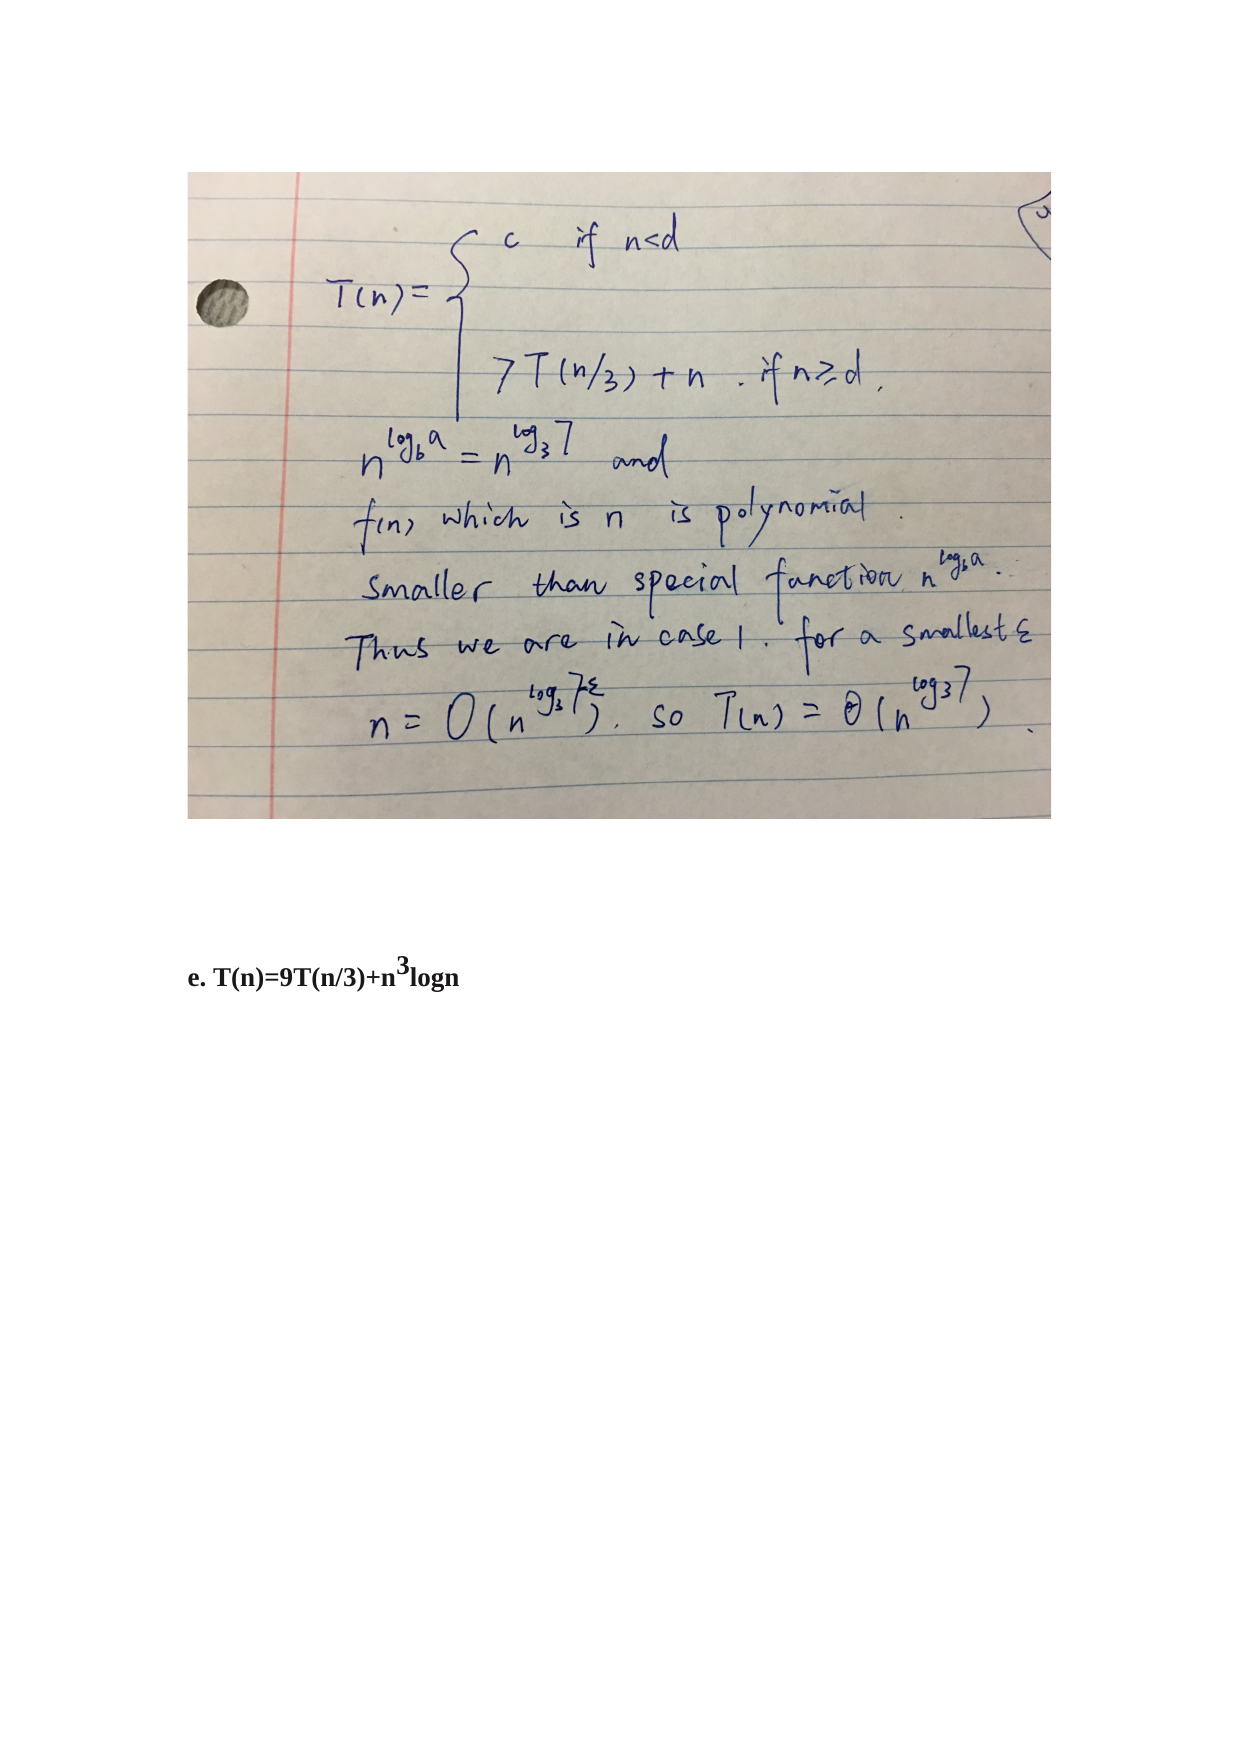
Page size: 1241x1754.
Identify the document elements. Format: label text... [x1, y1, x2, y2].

text e. T(n)=9T(n/3)+n3logn [187, 927, 1053, 1015]
picture [187, 172, 1052, 819]
